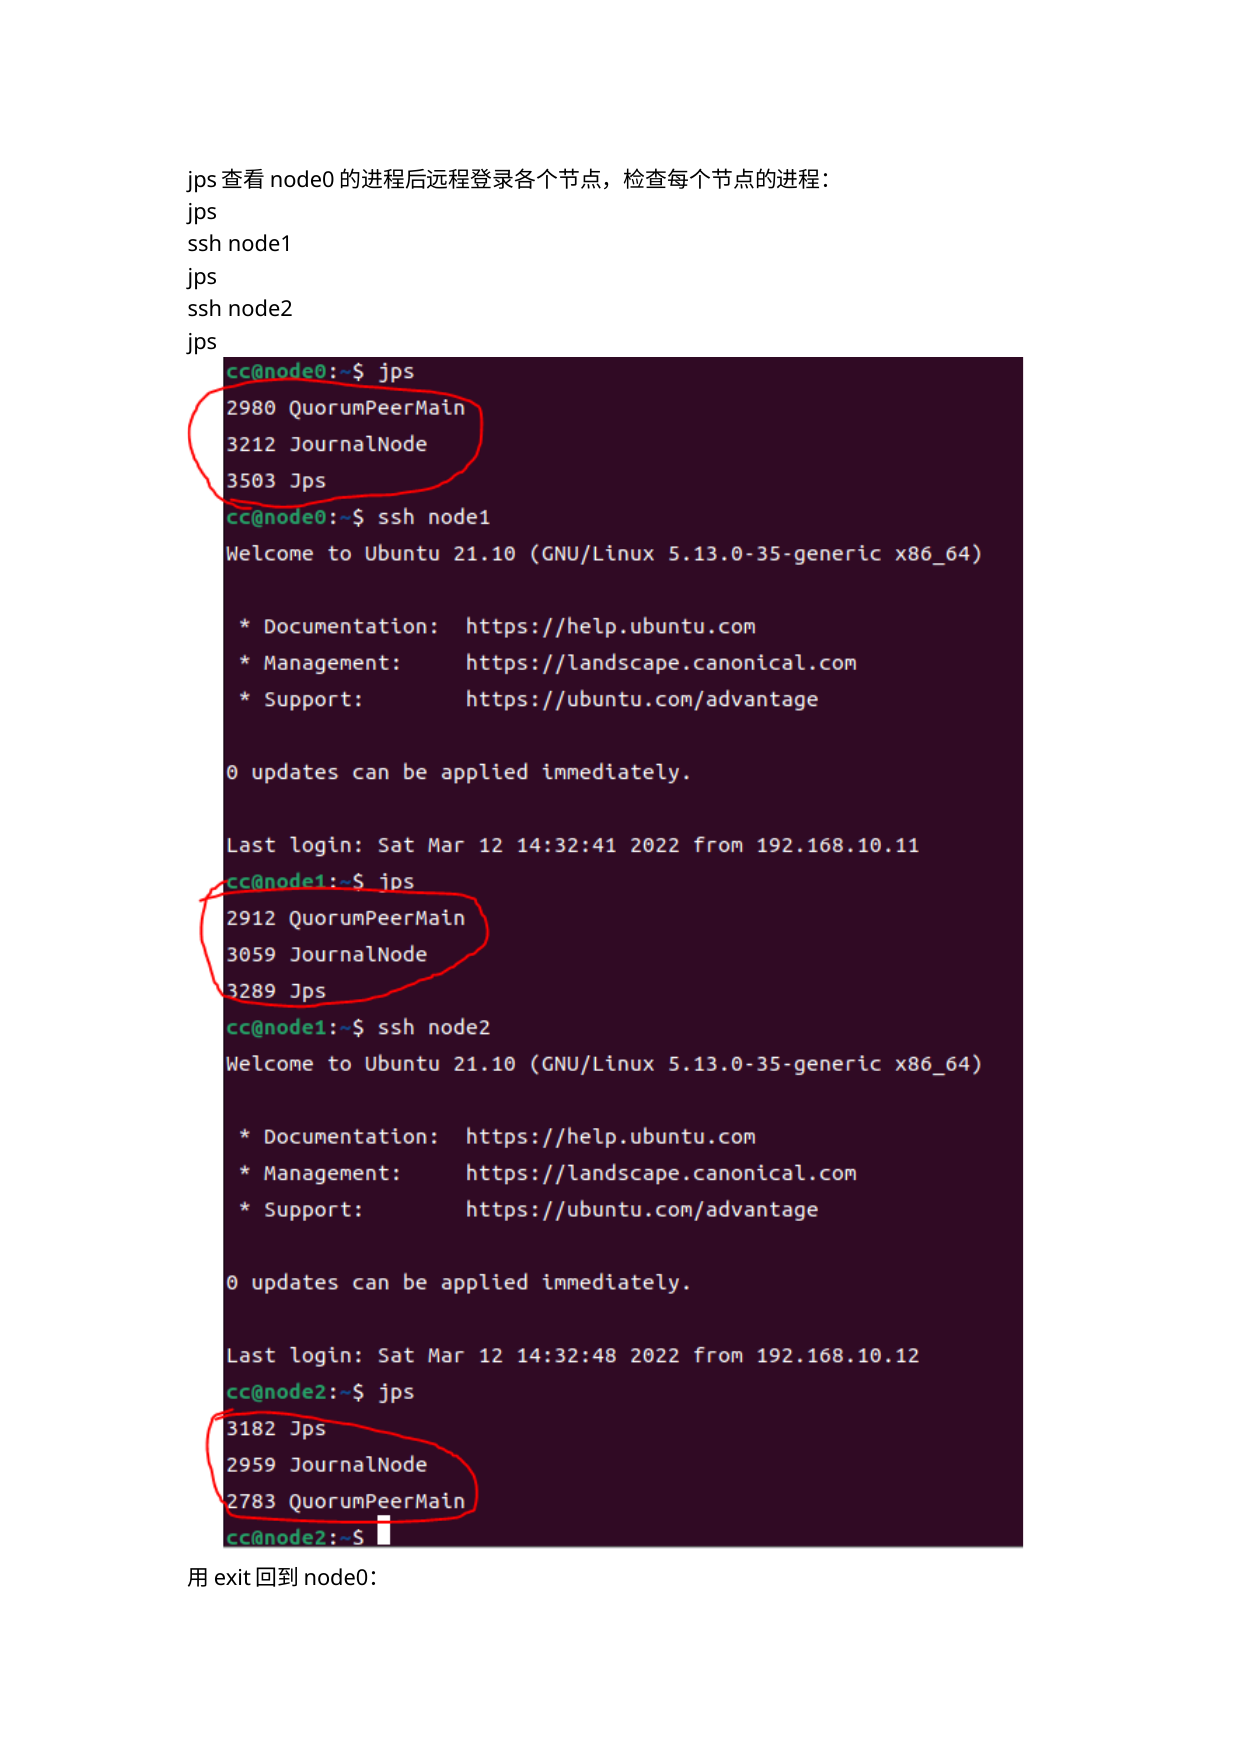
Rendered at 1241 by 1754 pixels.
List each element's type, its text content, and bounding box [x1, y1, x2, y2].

text jps [187, 324, 1053, 357]
text jps [187, 259, 1053, 292]
picture [187, 357, 1024, 1549]
text jps查看node0的进程后远程登录各个节点，检查每个节点的进程： [187, 162, 1053, 194]
text jps [187, 194, 1053, 227]
text 用exit回到node0： [187, 1559, 1053, 1592]
text ssh node2 [187, 292, 1053, 324]
text ssh node1 [187, 227, 1053, 259]
